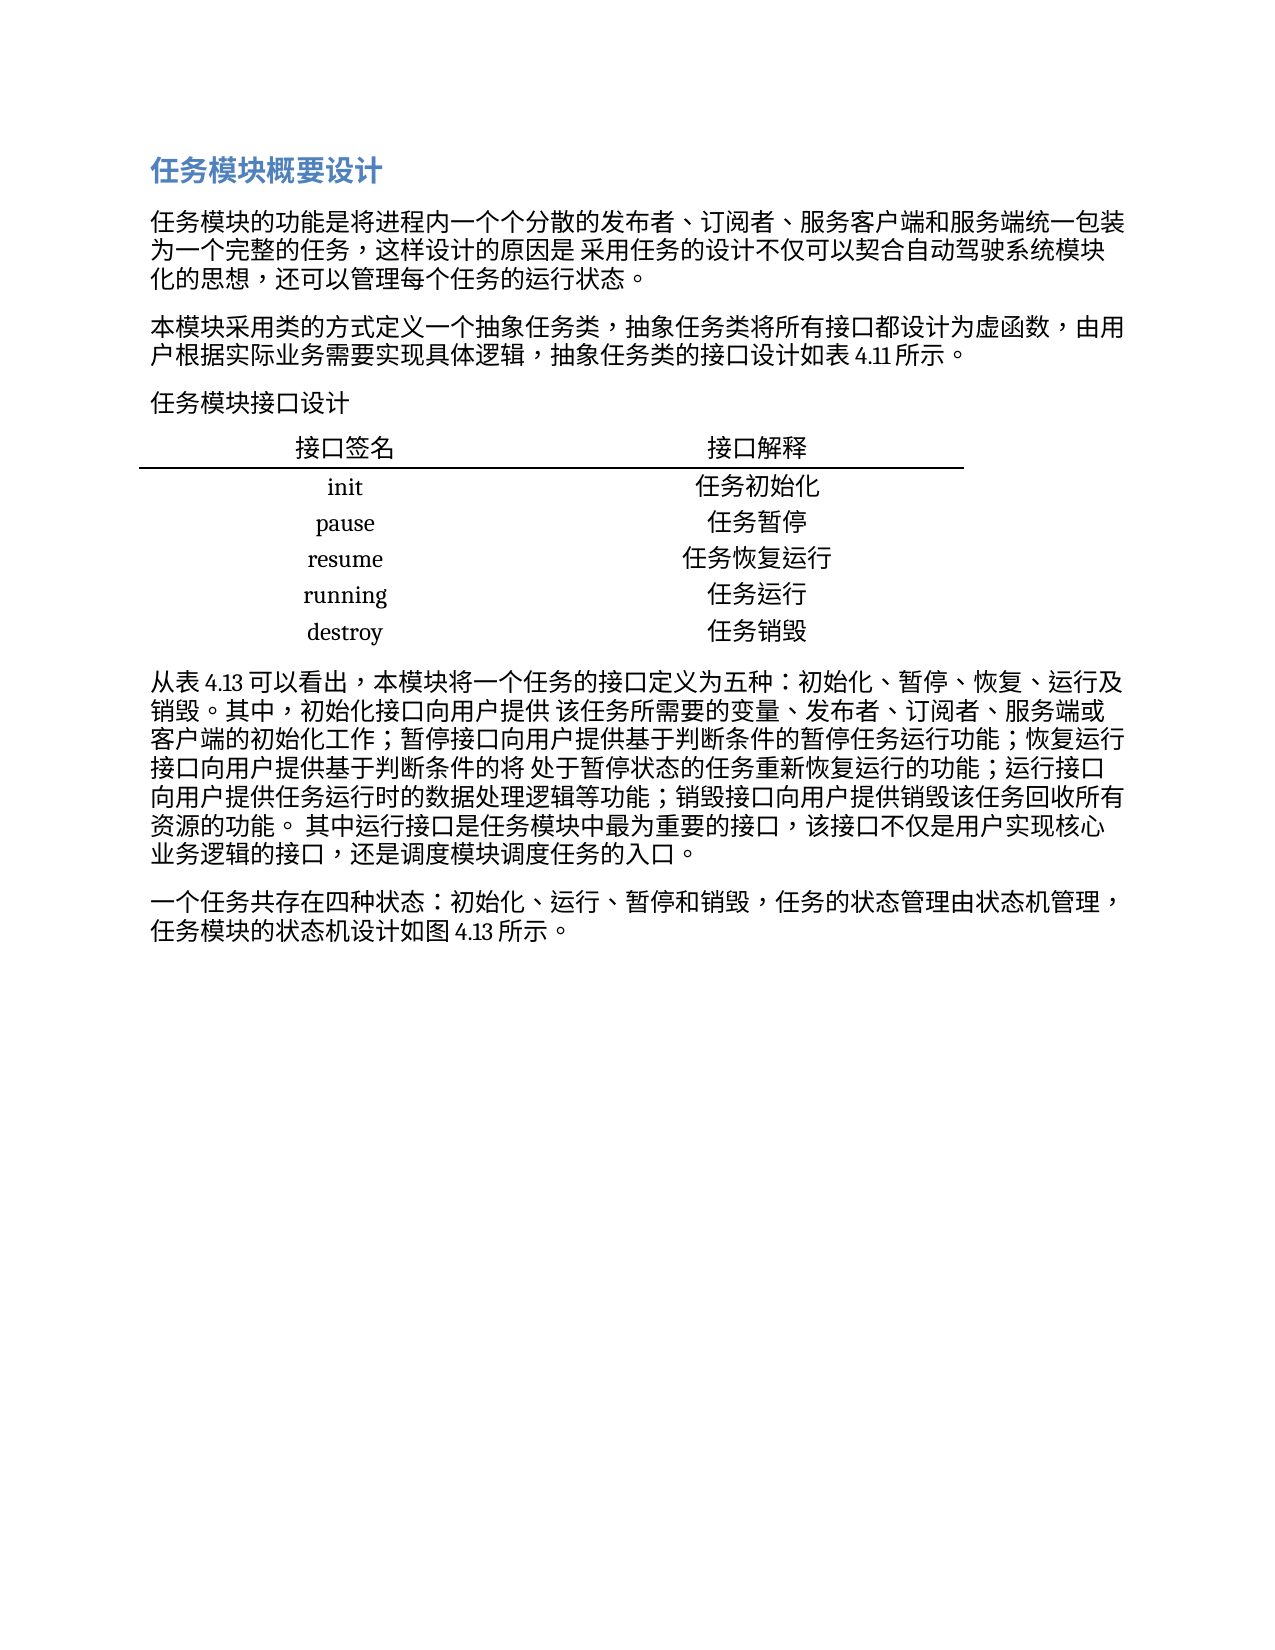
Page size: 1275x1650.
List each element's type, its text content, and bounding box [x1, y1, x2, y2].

table_cell 任务销毁 [551, 614, 964, 650]
table_cell destroy [139, 614, 551, 650]
text 一个任务共存在四种状态：初始化、运行、暂停和销毁，任务的状态管理由状态机管理，任务模块的状态机设计如图4.13所示。 [150, 889, 1125, 946]
table_cell init [139, 469, 551, 505]
table_cell 任务初始化 [551, 469, 964, 505]
text 本模块采用类的方式定义一个抽象任务类，抽象任务类将所有接口都设计为虚函数，由用户根据实际业务需要实现具体逻辑，抽象任务类的接口设计如表4.11所示。 [150, 313, 1125, 371]
table_header 接口解释 [551, 431, 964, 467]
table_header 接口签名 [139, 431, 551, 467]
table_cell 任务恢复运行 [551, 541, 964, 577]
text 任务模块接口设计 [150, 390, 1125, 418]
table_cell 任务暂停 [551, 505, 964, 541]
table_cell running [139, 578, 551, 614]
table_cell 任务运行 [551, 578, 964, 614]
table_cell resume [139, 541, 551, 577]
subtitle 任务模块概要设计 [150, 150, 1125, 190]
table_cell pause [139, 505, 551, 541]
text 从表4.13可以看出，本模块将一个任务的接口定义为五种：初始化、暂停、恢复、运行及销毁。其中，初始化接口向用户提供 该任务所需要的变量、发布者、订阅者、服务端或客户端的初始化工作；暂停接口向用户提供基于判断条件的暂停任务运行功能；恢复运行接口向用户提供基于判断条件的将 处于暂停状态的任务重新恢复运行的功能；运行接口向用户提供任务运行时的数据处理逻辑等功能；销毁接口向用户提供销毁该任务回收所有资源的功能。 其中运行接口是任务模块中最为重要的接口，该接口不仅是用户实现核心业务逻辑的接口，还是调度模块调度任务的入口。 [150, 669, 1125, 870]
text 任务模块的功能是将进程内一个个分散的发布者、订阅者、服务客户端和服务端统一包装为一个完整的任务，这样设计的原因是 采用任务的设计不仅可以契合自动驾驶系统模块化的思想，还可以管理每个任务的运行状态。 [150, 208, 1125, 295]
